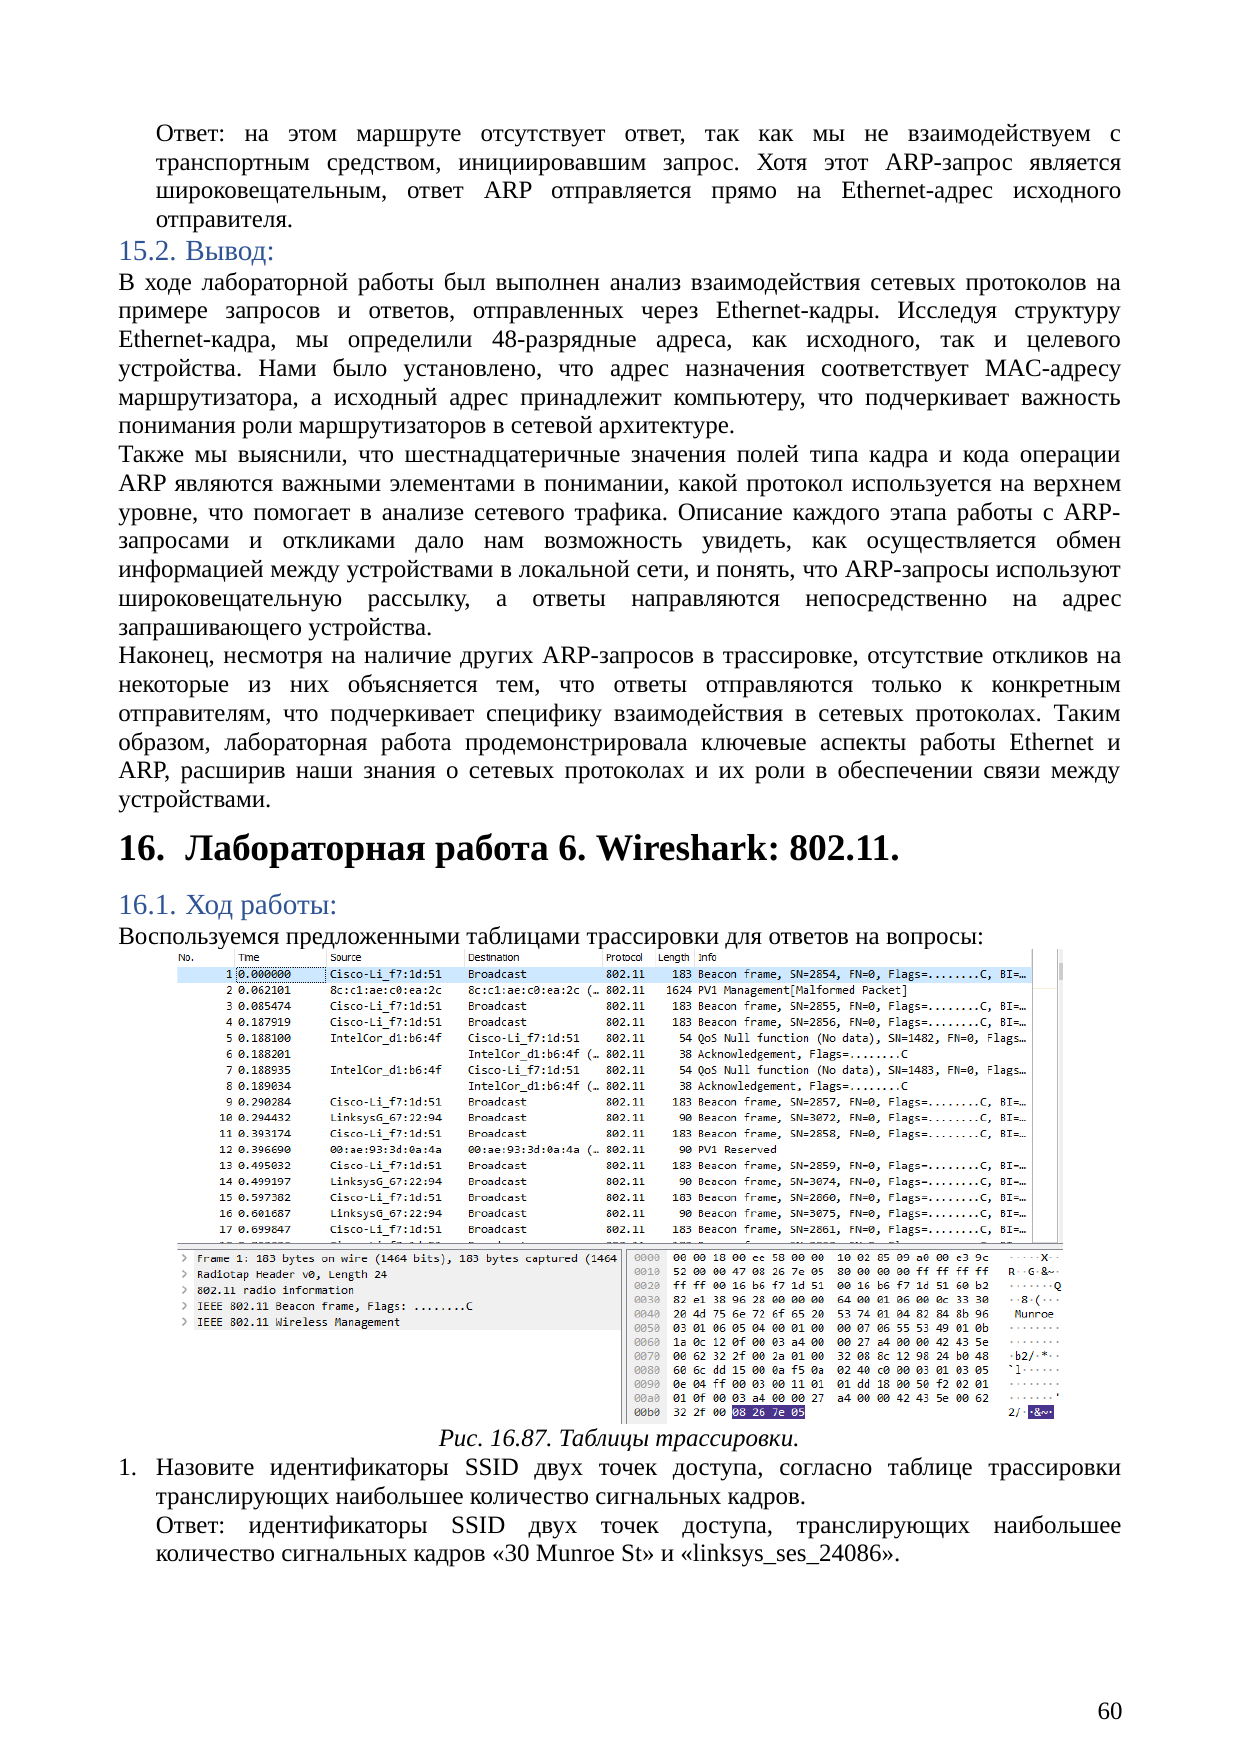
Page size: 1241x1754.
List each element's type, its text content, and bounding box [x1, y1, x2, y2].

picture [177, 949, 1063, 1424]
text Воспользуемся предложенными таблицами трассировки для ответов на вопросы: [118, 921, 1122, 950]
subtitle Вывод: [118, 233, 1122, 267]
text Ответ: идентификаторы SSID двух точек доступа, транслирующих наибольшее количество сигнальных кадров «30 Munroe St» и «linksys_ses_24086». [156, 1510, 1122, 1567]
list Назовите идентификаторы SSID двух точек доступа, согласно таблице трассировки транслирующих наибольшее количество сигнальных кадров. [118, 1452, 1122, 1510]
text Наконец, несмотря на наличие других ARP-запросов в трассировке, отсутствие откликов на некоторые из них объясняется тем, что ответы отправляются только к конкретным отправителям, что подчеркивает специфику взаимодействия в сетевых протоколах. Таким образом, лабораторная работа продемонстрировала ключевые аспекты работы Ethernet и ARP, расширив наши знания о сетевых протоколах и их роли в обеспечении связи между устройствами. [118, 640, 1122, 813]
text В ходе лабораторной работы был выполнен анализ взаимодействия сетевых протоколов на примере запросов и ответов, отправленных через Ethernet-кадры. Исследуя структуру Ethernet-кадра, мы определили 48-разрядные адреса, как исходного, так и целевого устройства. Нами было установлено, что адрес назначения соответствует MAC-адресу маршрутизатора, а исходный адрес принадлежит компьютеру, что подчеркивает важность понимания роли маршрутизаторов в сетевой архитектуре. [118, 267, 1122, 439]
subtitle Ход работы: [118, 887, 1122, 921]
subtitle Лабораторная работа 6. Wireshark: 802.11. [118, 825, 1122, 868]
text Ответ: на этом маршруте отсутствует ответ, так как мы не взаимодействуем с транспортным средством, инициировавшим запрос. Хотя этот ARP-запрос является широковещательным, ответ ARP отправляется прямо на Ethernet-адрес исходного отправителя. [156, 118, 1122, 233]
text Также мы выяснили, что шестнадцатеричные значения полей типа кадра и кода операции ARP являются важными элементами в понимании, какой протокол используется на верхнем уровне, что помогает в анализе сетевого трафика. Описание каждого этапа работы с ARP-запросами и откликами дало нам возможность увидеть, как осуществляется обмен информацией между устройствами в локальной сети, и понять, что ARP-запросы используют широковещательную рассылку, а ответы направляются непосредственно на адрес запрашивающего устройства. [118, 439, 1122, 640]
